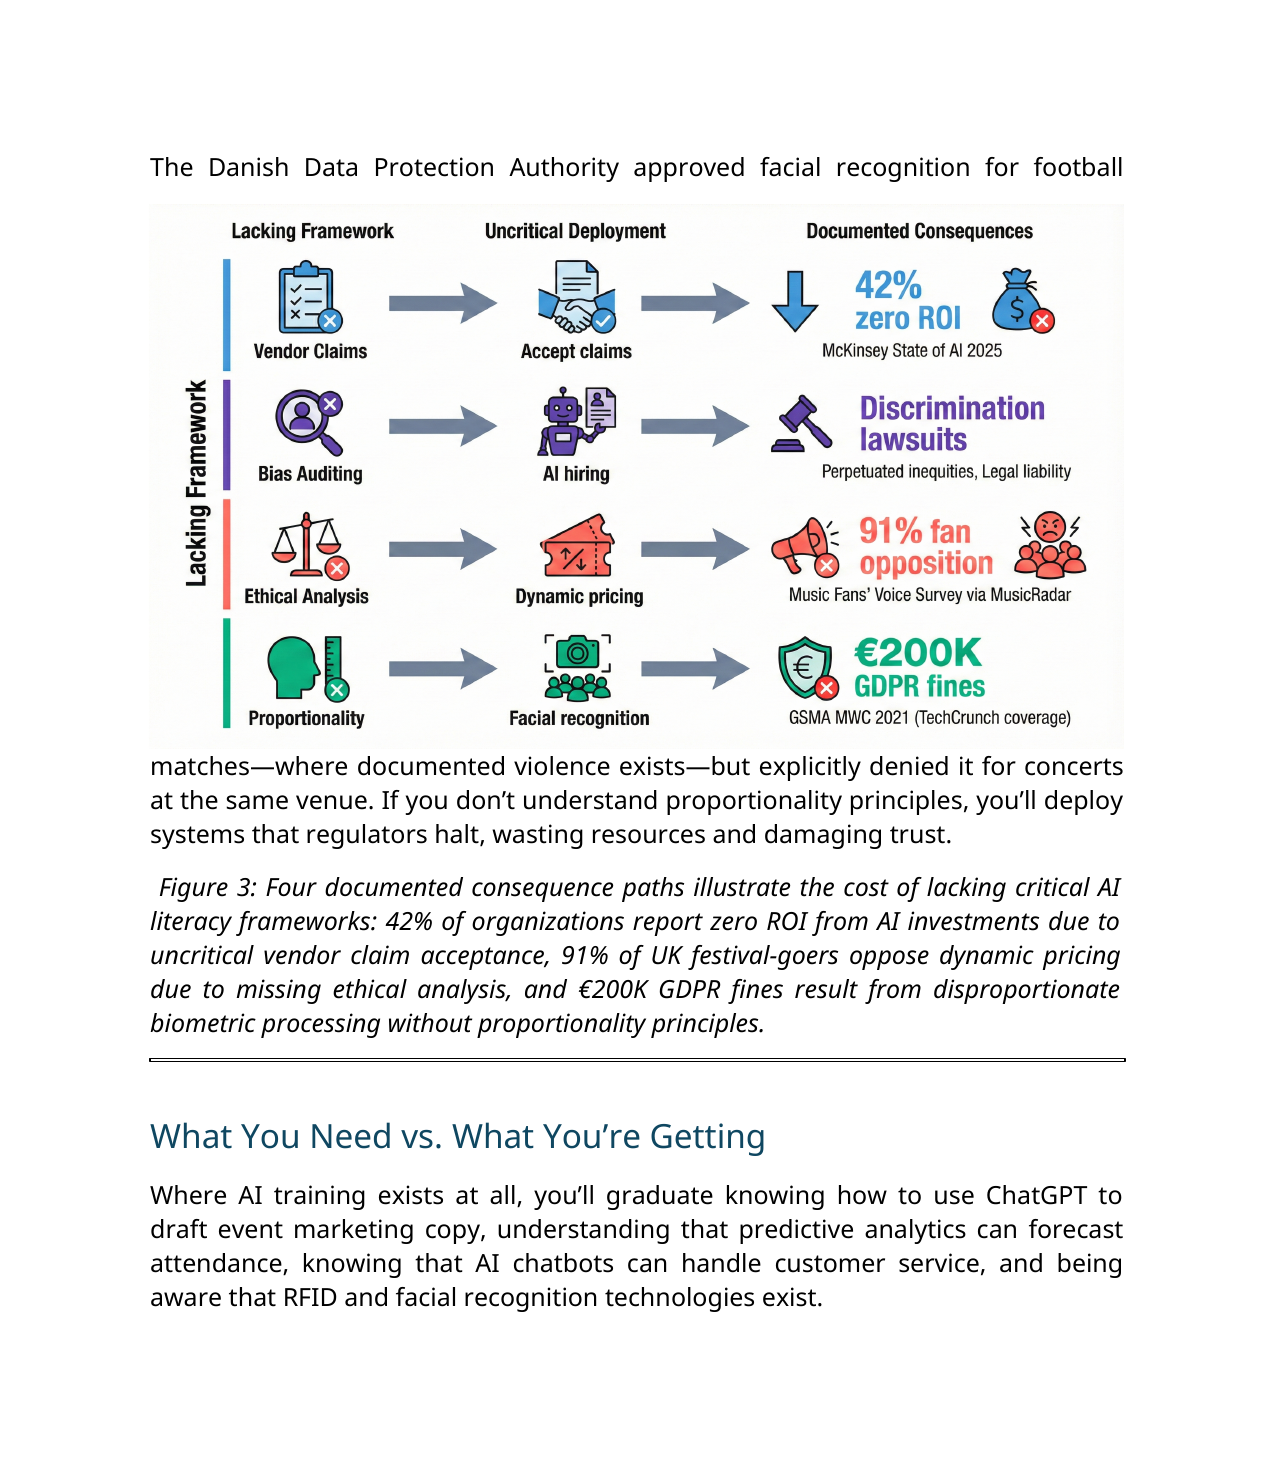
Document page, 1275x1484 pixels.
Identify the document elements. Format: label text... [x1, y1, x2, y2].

text Figure 3: Four documented consequence paths illustrate the cost of lacking critical AI literacy frameworks: 42% of organizations report zero ROI from AI investments due to uncritical vendor claim acceptance, 91% of UK festival-goers oppose dynamic pricing due to missing ethical analysis, and €200K GDPR fines result from disproportionate biometric processing without proportionality principles. [150, 869, 1125, 1040]
picture [148, 204, 1124, 749]
subtitle What You Need vs. What You’re Getting [150, 1113, 1125, 1159]
text Where AI training exists at all, you’ll graduate knowing how to use ChatGPT to draft event marketing copy, understanding that predictive analytics can forecast attendance, knowing that AI chatbots can handle customer service, and being aware that RFID and facial recognition technologies exist. [150, 1177, 1125, 1314]
